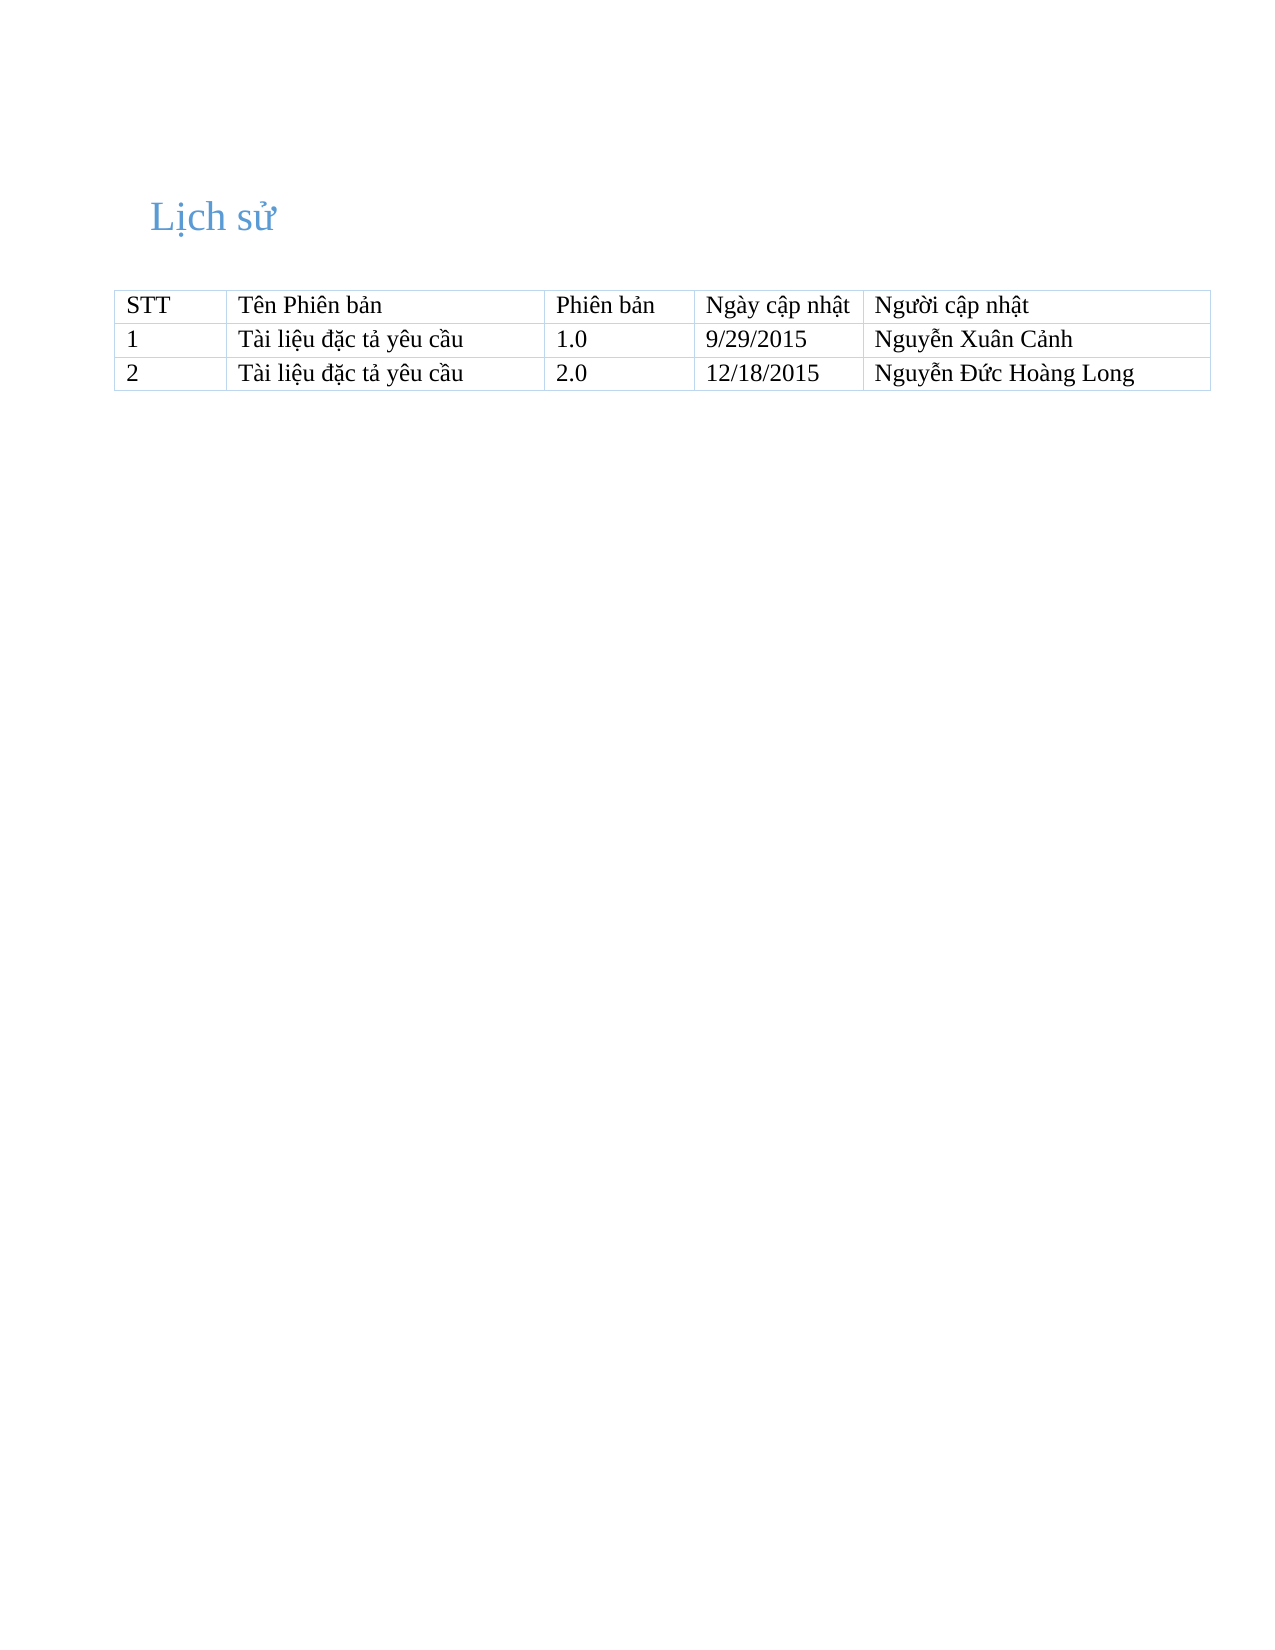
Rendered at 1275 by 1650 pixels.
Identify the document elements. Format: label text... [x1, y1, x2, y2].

table_cell 9/29/2015 [695, 324, 863, 357]
table_header Tên Phiên bản [227, 291, 544, 323]
table_header Ngày cập nhật [695, 291, 863, 323]
table_cell Tài liệu đặc tả yêu cầu [227, 324, 544, 357]
table_cell 2.0 [545, 358, 694, 390]
table_header STT [115, 291, 226, 323]
table_cell Nguyễn Đức Hoàng Long [864, 358, 1210, 390]
table_cell 2 [115, 358, 226, 390]
table_cell 1.0 [545, 324, 694, 357]
table_cell Nguyễn Xuân Cảnh [864, 324, 1210, 357]
table_cell 1 [115, 324, 226, 357]
table_cell Tài liệu đặc tả yêu cầu [227, 358, 544, 390]
subtitle Lịch sử [150, 192, 1125, 239]
table_cell 12/18/2015 [695, 358, 863, 390]
table_header Người cập nhật [864, 291, 1210, 323]
table_header Phiên bản [545, 291, 694, 323]
